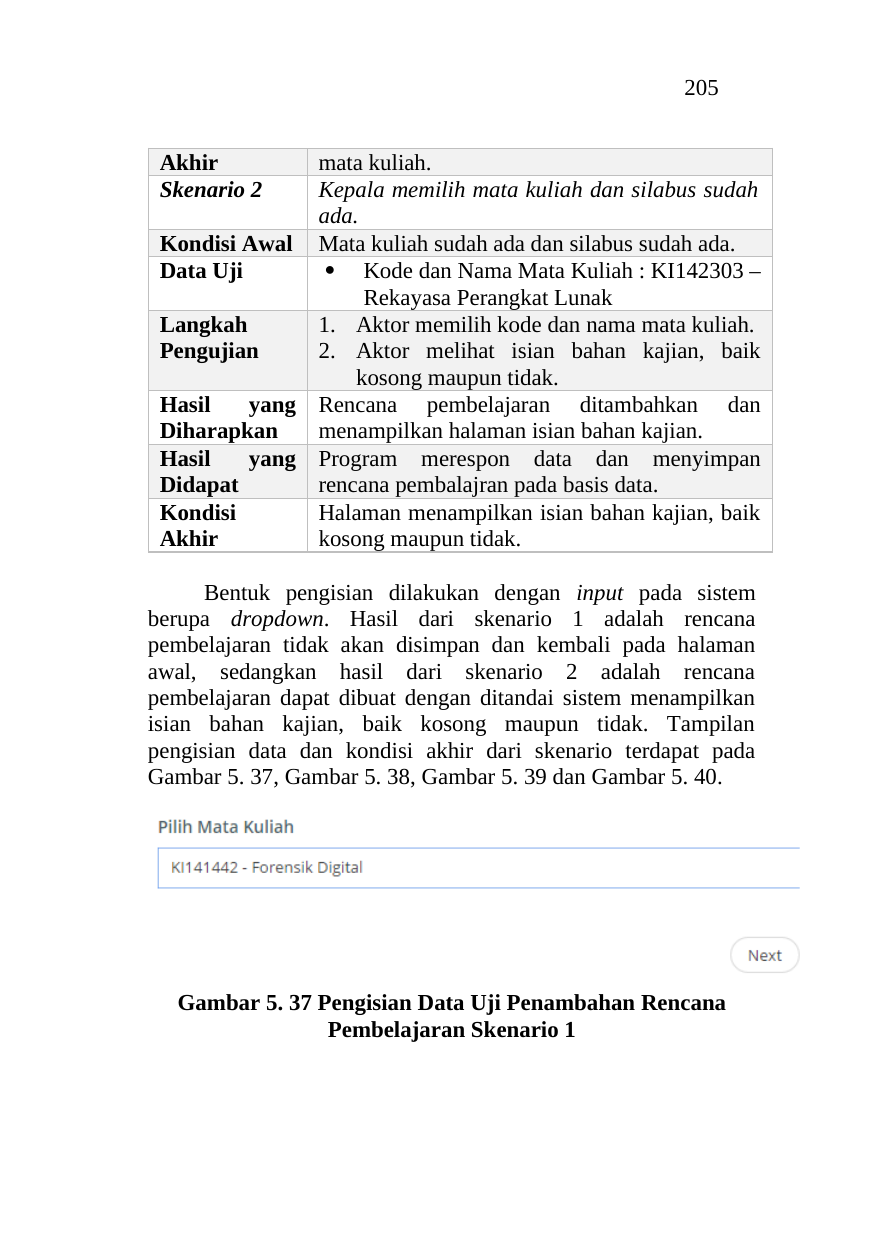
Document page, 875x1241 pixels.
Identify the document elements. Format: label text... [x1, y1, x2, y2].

table_cell Kondisi Akhir [149, 149, 307, 175]
table_cell Data Uji [149, 257, 307, 310]
table_cell Hasil yang Didapat [149, 445, 307, 498]
table_cell Kondisi Akhir [149, 499, 307, 551]
picture [147, 816, 819, 990]
table_cell Aktor memilih kode dan nama mata kuliah. Aktor melihat isian bahan kajian, baik kosong maupun tidak. [308, 311, 772, 390]
table_cell Langkah Pengujian [149, 311, 307, 390]
text Bentuk pengisian dilakukan dengan input pada sistem berupa dropdown. Hasil dari skenario 1 adalah rencana pembelajaran tidak akan disimpan dan kembali pada halaman awal, sedangkan hasil dari skenario 2 adalah rencana pembelajaran dapat dibuat dengan ditandai sistem menampilkan isian bahan kajian, baik kosong maupun tidak. Tampilan pengisian data dan kondisi akhir dari skenario terdapat pada Gambar 5. 37, Gambar 5. 38, Gambar 5. 39 dan Gambar 5. 40. [148, 579, 756, 789]
table_cell Kode dan Nama Mata Kuliah : KI142303 – Rekayasa Perangkat Lunak [308, 257, 772, 310]
table_cell Kondisi Awal [149, 230, 307, 256]
table_cell Rencana pembelajaran ditambahkan dan menampilkan halaman isian bahan kajian. [308, 391, 772, 444]
table_cell Program merespon data dan menyimpan rencana pembalajran pada basis data. [308, 445, 772, 498]
table_cell Kepala memilih mata kuliah dan silabus sudah ada. [308, 176, 772, 229]
table_cell Halaman menampilkan isian bahan kajian, baik kosong maupun tidak. [308, 499, 772, 551]
table_cell Kembali ke halaman memilih kode dan nama mata kuliah. [308, 149, 772, 175]
table_cell Skenario 2 [149, 176, 307, 229]
table_cell Hasil yang Diharapkan [149, 391, 307, 444]
table_cell Mata kuliah sudah ada dan silabus sudah ada. [308, 230, 772, 256]
